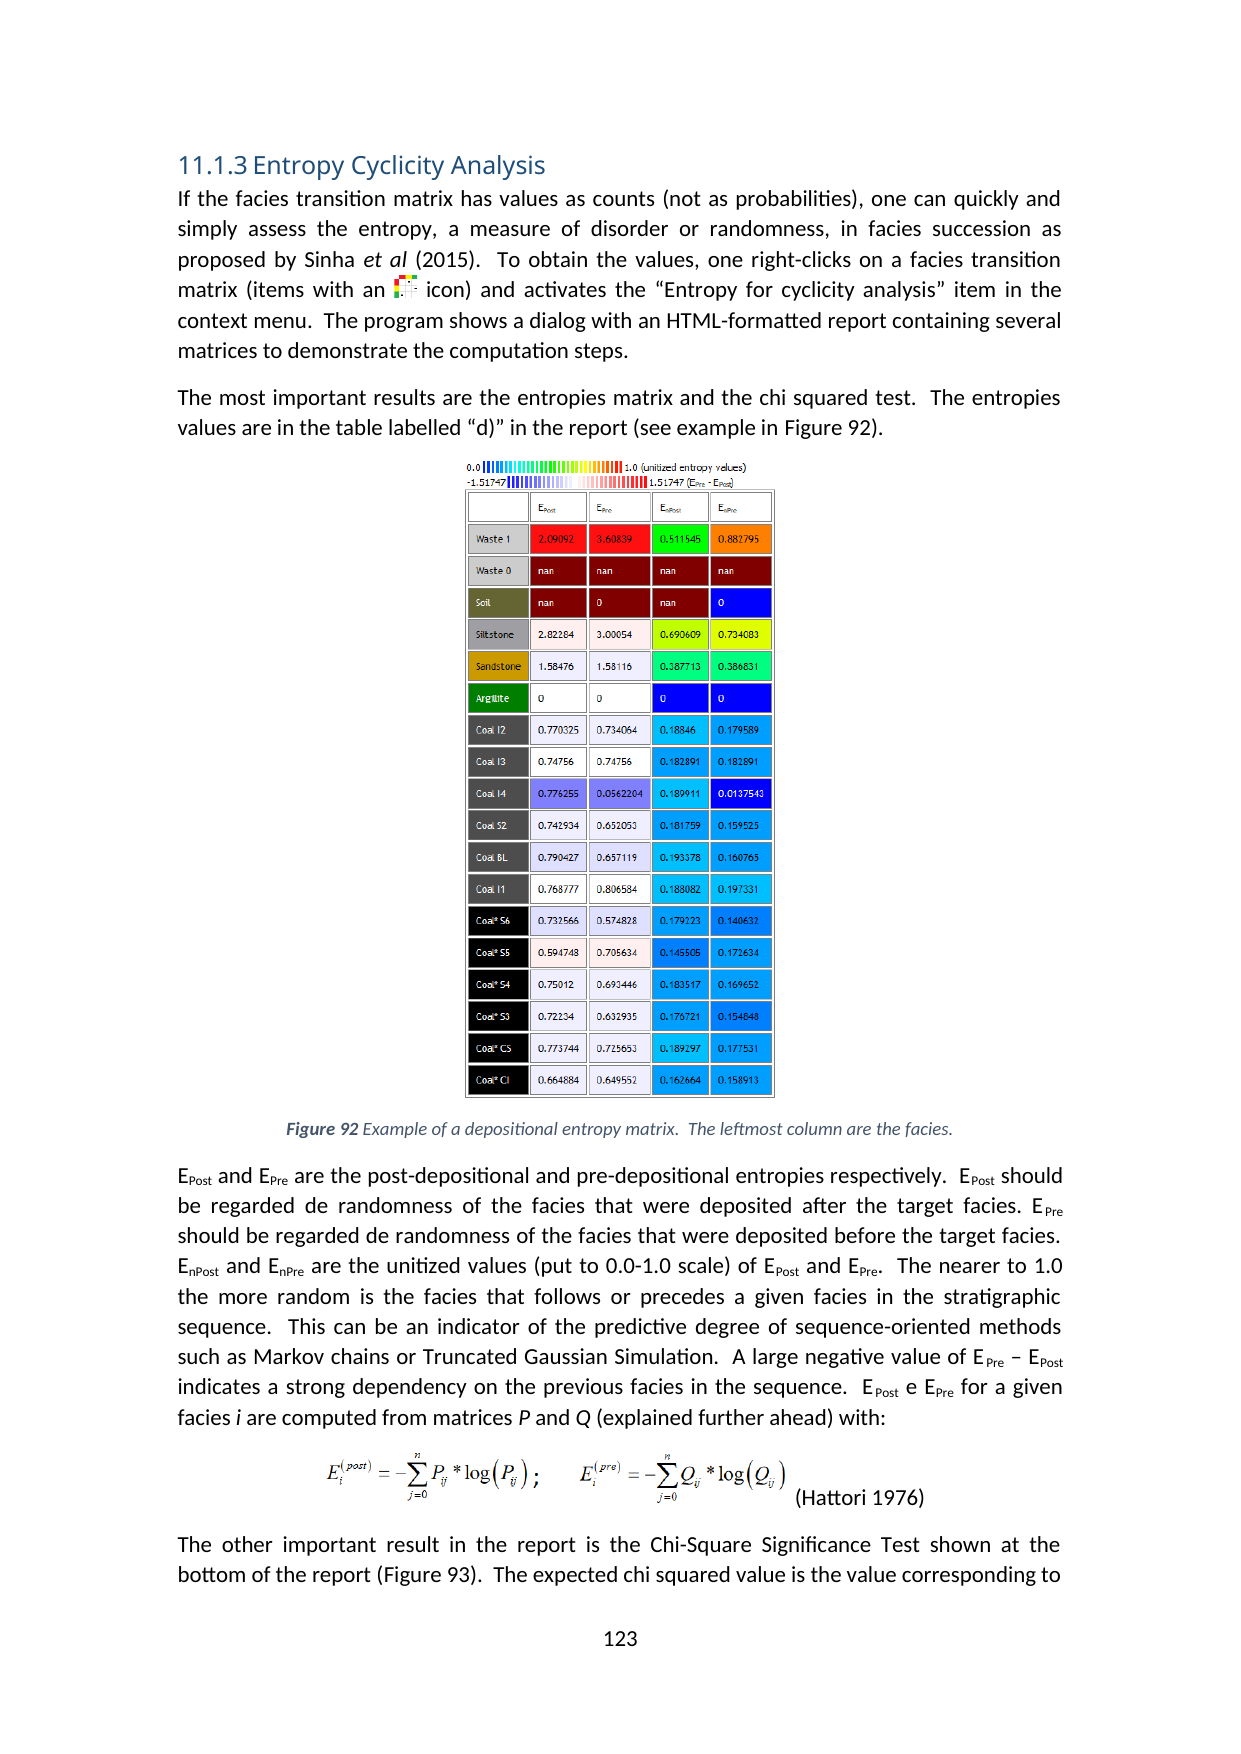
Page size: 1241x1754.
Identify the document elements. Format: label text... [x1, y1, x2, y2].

picture [315, 1449, 790, 1506]
text If the facies transition matrix has values as counts (not as probabilities), one can quickly and simply assess the entropy, a measure of disorder or randomness, in facies succession as proposed by Sinha et al (2015). To obtain the values, one right-clicks on a facies transition matrix (items with an icon) and activates the “Entropy for cyclicity analysis” item in the context menu. The program shows a dialog with an HTML-formatted report containing several matrices to demonstrate the computation steps. [177, 184, 1063, 364]
picture [394, 275, 418, 298]
subtitle Entropy Cyclicity Analysis [177, 148, 1063, 182]
text The most important results are the entropies matrix and the chi squared test. The entropies values are in the table labelled “d)” in the report (see example in Figure 92). [177, 383, 1063, 441]
text EPost and EPre are the post-depositional and pre-depositional entropies respectively. EPost should be regarded de randomness of the facies that were deposited after the target facies. EPre should be regarded de randomness of the facies that were deposited before the target facies. EnPost and EnPre are the unitized values (put to 0.0-1.0 scale) of EPost and EPre. The nearer to 1.0 the more random is the facies that follows or precedes a given facies in the stratigraphic sequence. This can be an indicator of the predictive degree of sequence-oriented methods such as Markov chains or Truncated Gaussian Simulation. A large negative value of EPre – EPost indicates a strong dependency on the previous facies in the sequence. EPost e EPre for a given facies i are computed from matrices P and Q (explained further ahead) with: [177, 1161, 1063, 1431]
picture [462, 460, 778, 1099]
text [177, 1530, 1063, 1588]
text Figure 92 Example of a depositional entropy matrix. The leftmost column are the facies. [177, 1117, 1063, 1140]
